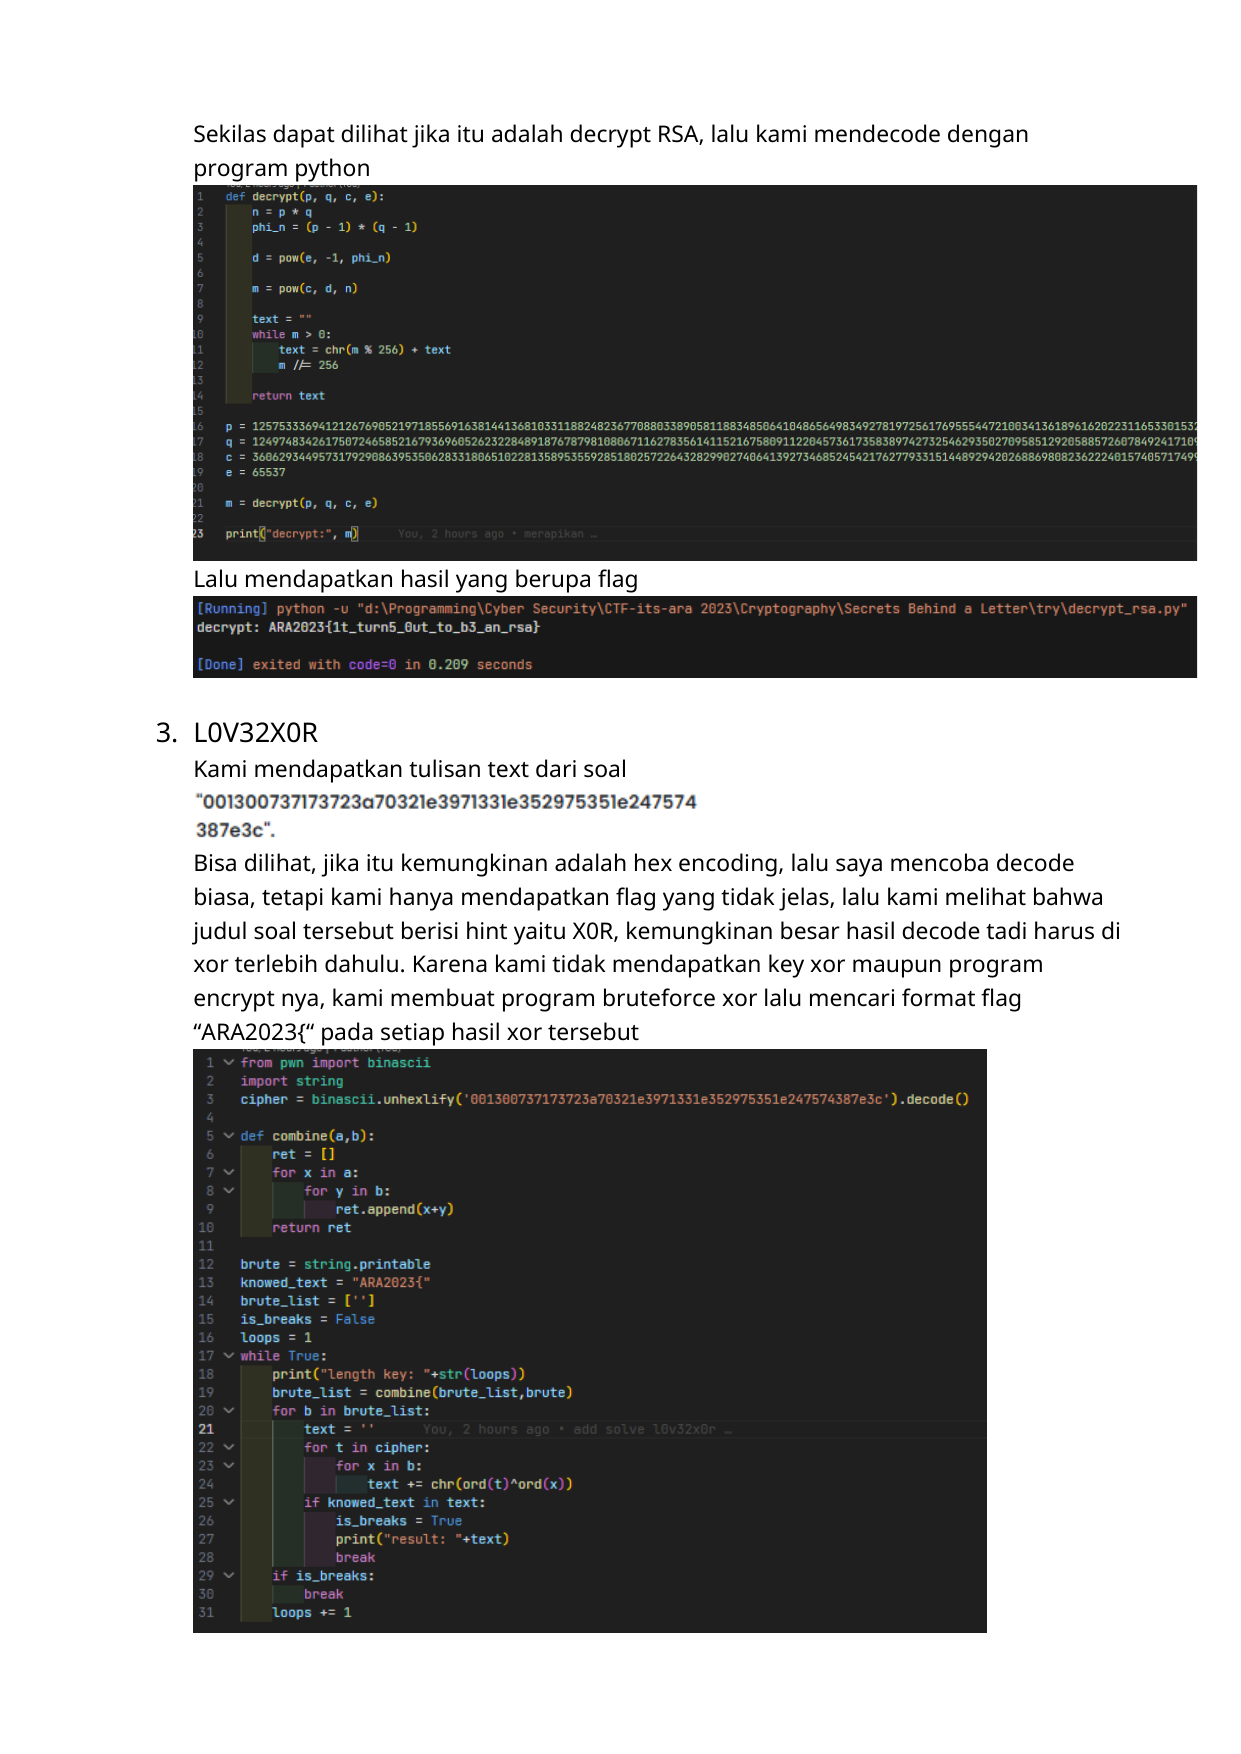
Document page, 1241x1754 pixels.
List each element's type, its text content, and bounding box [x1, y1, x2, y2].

picture [193, 596, 1198, 678]
list Sekilas dapat dilihat jika itu adalah decrypt RSA, lalu kami mendecode dengan program python [193, 118, 1122, 183]
picture [193, 1049, 987, 1633]
list Bisa dilihat, jika itu kemungkinan adalah hex encoding, lalu saya mencoba decode biasa, tetapi kami hanya mendapatkan flag yang tidak jelas, lalu kami melihat bahwa judul soal tersebut berisi hint yaitu X0R, kemungkinan besar hasil decode tadi harus di xor terlebih dahulu. Karena kami tidak mendapatkan key xor maupun program encrypt nya, kami membuat program bruteforce xor lalu mencari format flag “ARA2023{“ pada setiap hasil xor tersebut [193, 847, 1122, 1047]
list Kami mendapatkan tulisan text dari soal [193, 753, 1122, 785]
list L0V32X0R [156, 714, 1122, 751]
picture [193, 185, 1198, 561]
picture [193, 787, 702, 845]
list Lalu mendapatkan hasil yang berupa flag [193, 563, 1122, 594]
